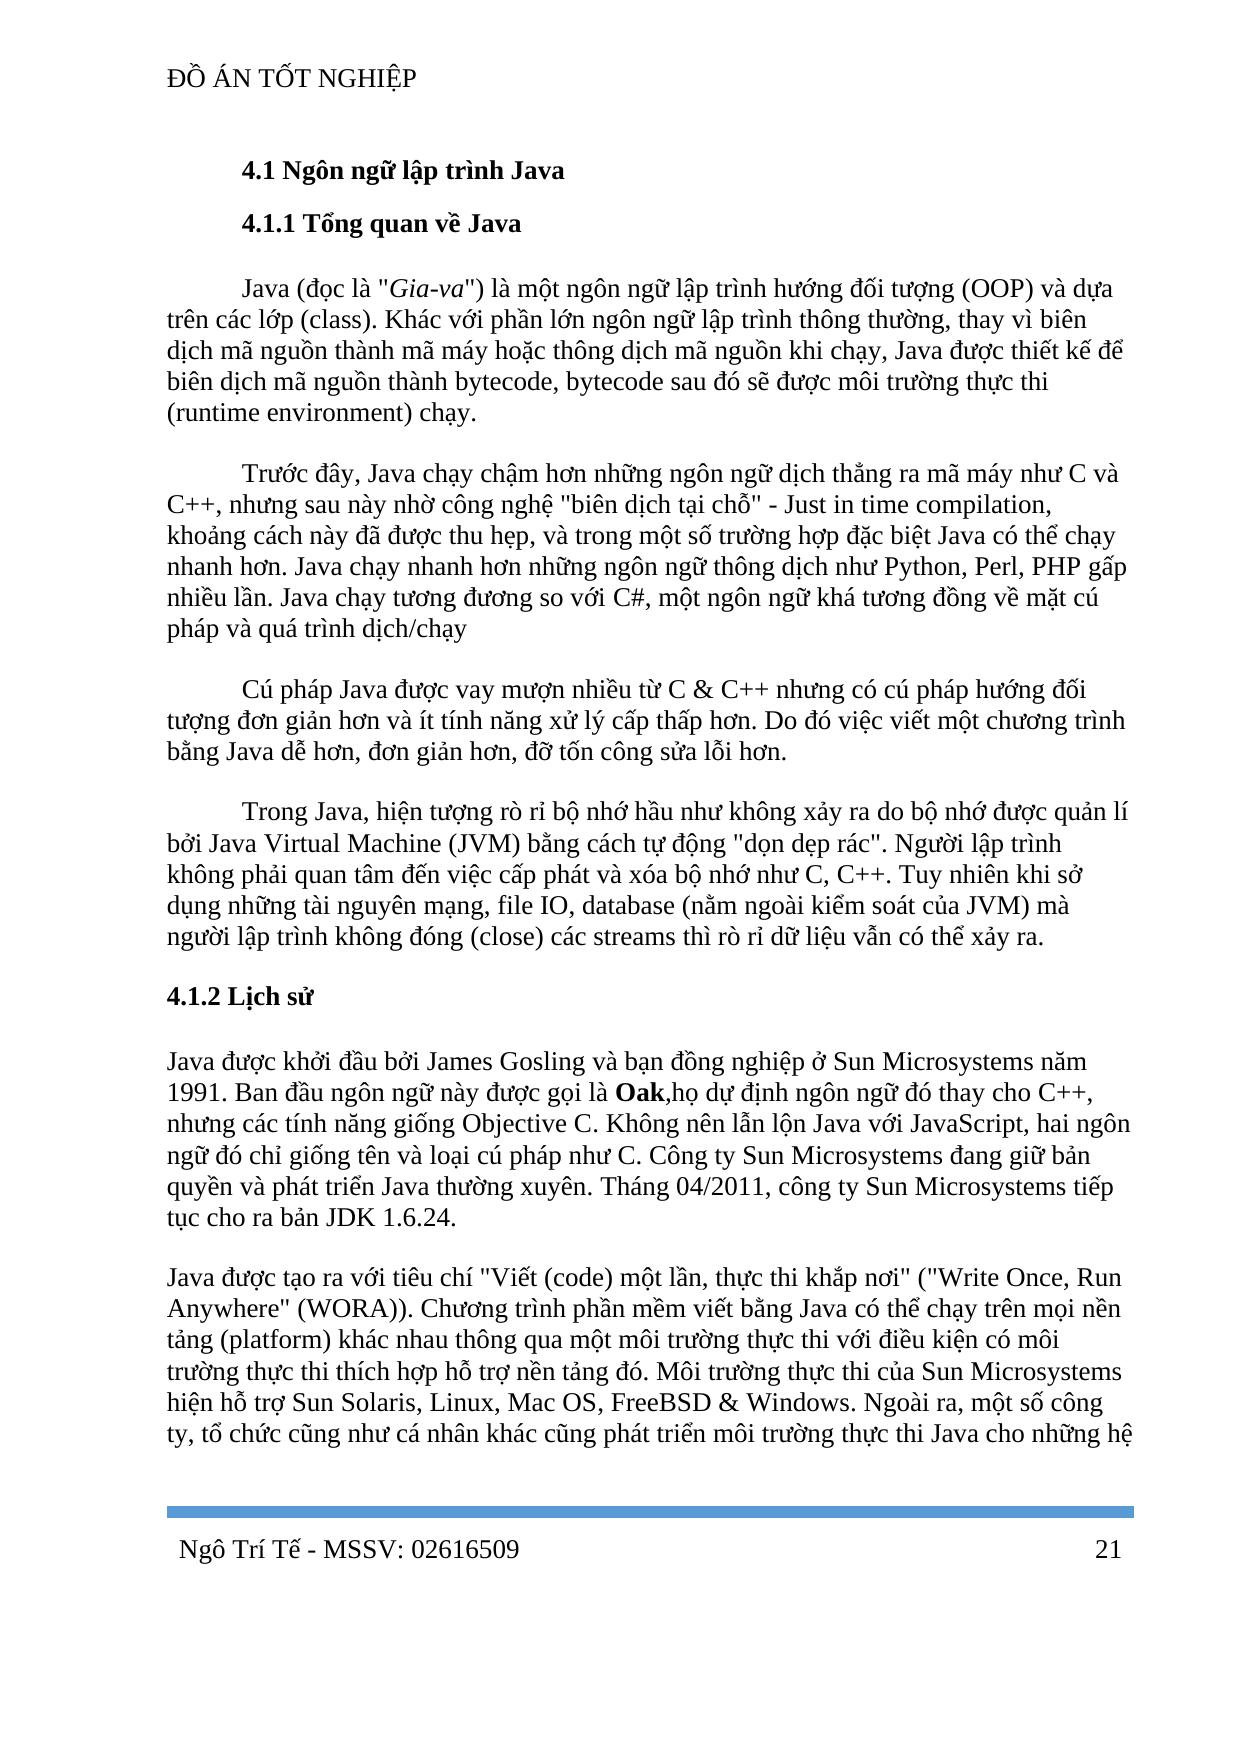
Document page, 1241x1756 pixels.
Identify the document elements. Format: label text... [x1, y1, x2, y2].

subtitle 4.1.2 Lịch sử [167, 980, 1134, 1012]
text Java được khởi đầu bởi James Gosling và bạn đồng nghiệp ở Sun Microsystems năm 1991. Ban đầu ngôn ngữ này được gọi là Oak,họ dự định ngôn ngữ đó thay cho C++, nhưng các tính năng giống Objective C. Không nên lẫn lộn Java với JavaScript, hai ngôn ngữ đó chỉ giống tên và loại cú pháp như C. Công ty Sun Microsystems đang giữ bản quyền và phát triển Java thường xuyên. Tháng 04/2011, công ty Sun Microsystems tiếp tục cho ra bản JDK 1.6.24. [167, 1045, 1134, 1232]
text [167, 1261, 1134, 1448]
text Trong Java, hiện tượng rò rỉ bộ nhớ hầu như không xảy ra do bộ nhớ được quản lí bởi Java Virtual Machine (JVM) bằng cách tự động "dọn dẹp rác". Người lập trình không phải quan tâm đến việc cấp phát và xóa bộ nhớ như C, C++. Tuy nhiên khi sở dụng những tài nguyên mạng, file IO, database (nằm ngoài kiểm soát của JVM) mà người lập trình không đóng (close) các streams thì rò rỉ dữ liệu vẫn có thể xảy ra. [167, 796, 1134, 951]
text Java (đọc là "Gia-va") là một ngôn ngữ lập trình hướng đối tượng (OOP) và dựa trên các lớp (class). Khác với phần lớn ngôn ngữ lập trình thông thường, thay vì biên dịch mã nguồn thành mã máy hoặc thông dịch mã nguồn khi chạy, Java được thiết kế để biên dịch mã nguồn thành bytecode, bytecode sau đó sẽ được môi trường thực thi (runtime environment) chạy. [167, 272, 1134, 428]
text Cú pháp Java được vay mượn nhiều từ C & C++ nhưng có cú pháp hướng đối tượng đơn giản hơn và ít tính năng xử lý cấp thấp hơn. Do đó việc viết một chương trình bằng Java dễ hơn, đơn giản hơn, đỡ tốn công sửa lỗi hơn. [167, 673, 1134, 766]
text Trước đây, Java chạy chậm hơn những ngôn ngữ dịch thẳng ra mã máy như C và C++, nhưng sau này nhờ công nghệ "biên dịch tại chỗ" - Just in time compilation, khoảng cách này đã được thu hẹp, và trong một số trường hợp đặc biệt Java có thể chạy nhanh hơn. Java chạy nhanh hơn những ngôn ngữ thông dịch như Python, Perl, PHP gấp nhiều lần. Java chạy tương đương so với C#, một ngôn ngữ khá tương đồng về mặt cú pháp và quá trình dịch/chạy [167, 457, 1134, 644]
subtitle 4.1.1 Tổng quan về Java [167, 207, 1134, 238]
subtitle 4.1 Ngôn ngữ lập trình Java [242, 154, 1134, 185]
